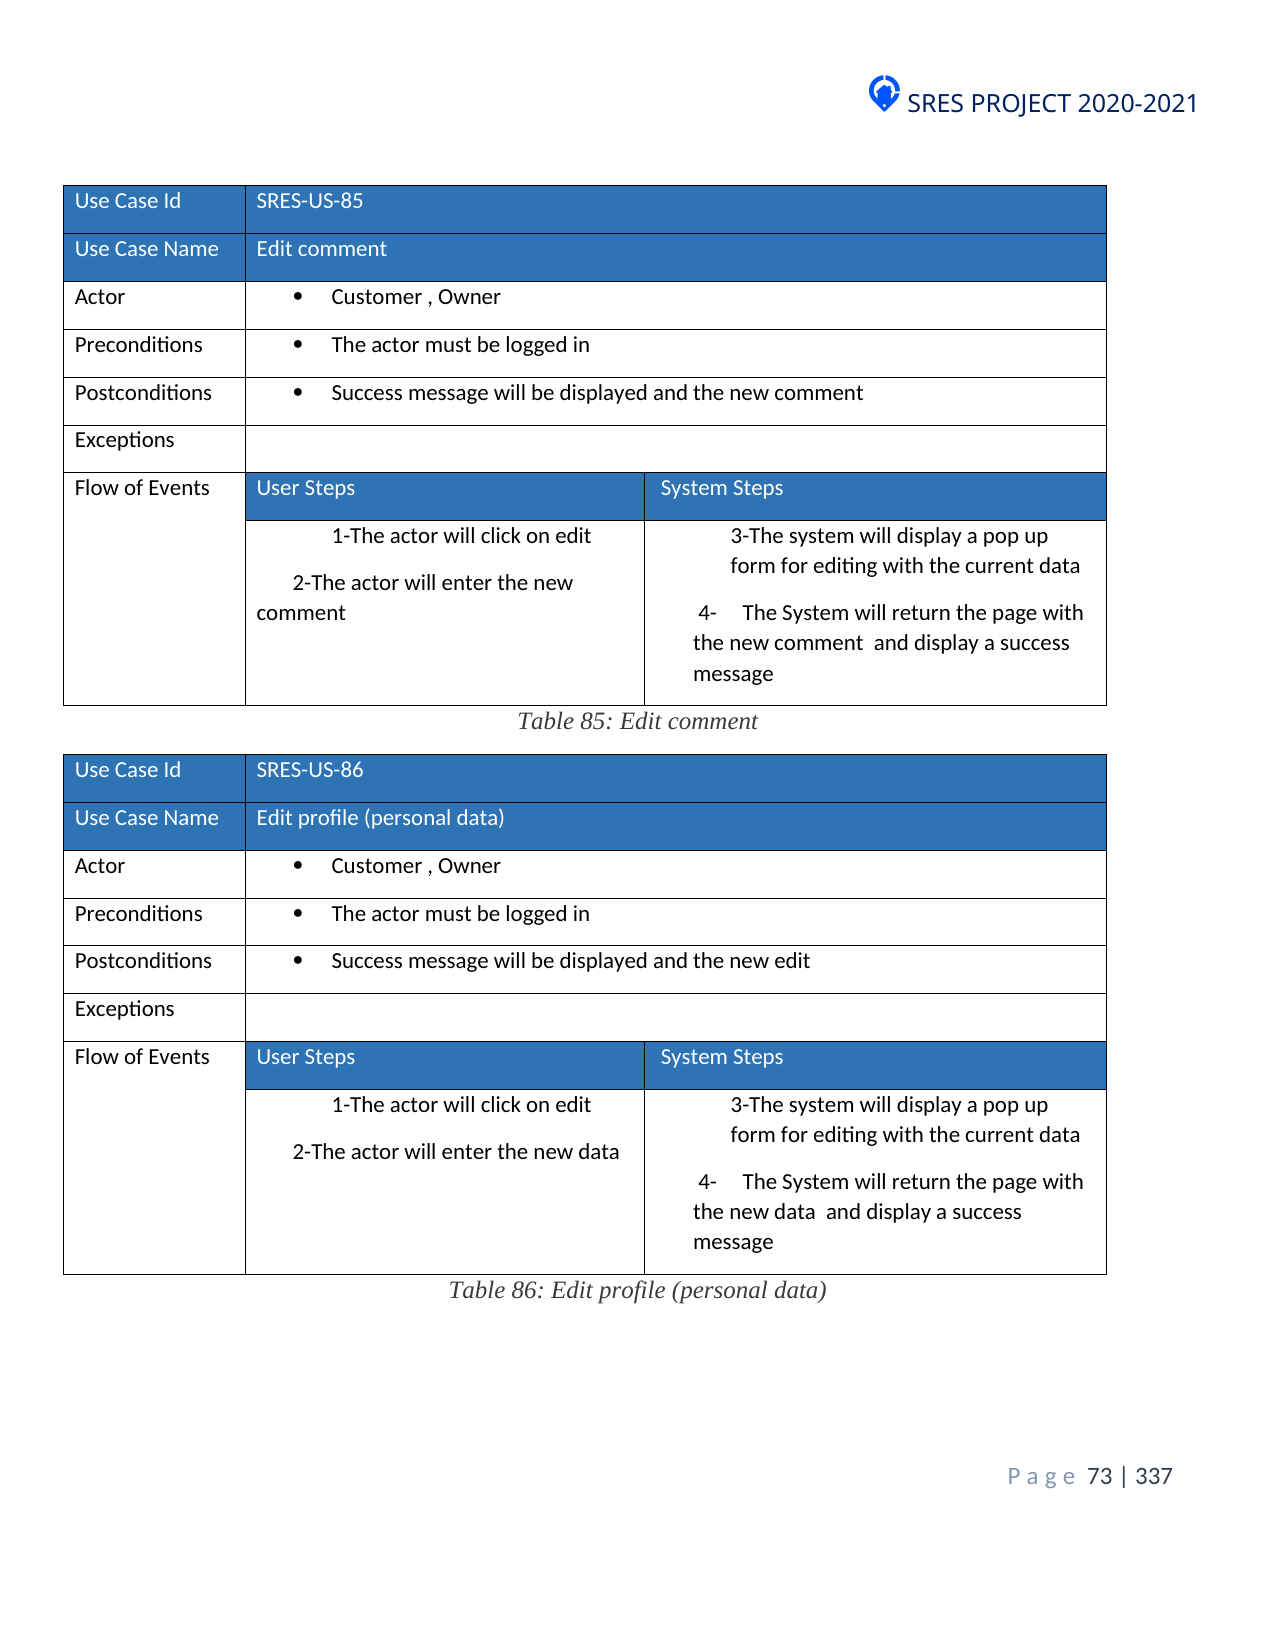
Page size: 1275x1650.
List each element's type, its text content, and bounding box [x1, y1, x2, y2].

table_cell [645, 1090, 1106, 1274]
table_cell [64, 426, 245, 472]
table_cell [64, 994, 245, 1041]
text Table 85: Edit comment [75, 706, 1200, 735]
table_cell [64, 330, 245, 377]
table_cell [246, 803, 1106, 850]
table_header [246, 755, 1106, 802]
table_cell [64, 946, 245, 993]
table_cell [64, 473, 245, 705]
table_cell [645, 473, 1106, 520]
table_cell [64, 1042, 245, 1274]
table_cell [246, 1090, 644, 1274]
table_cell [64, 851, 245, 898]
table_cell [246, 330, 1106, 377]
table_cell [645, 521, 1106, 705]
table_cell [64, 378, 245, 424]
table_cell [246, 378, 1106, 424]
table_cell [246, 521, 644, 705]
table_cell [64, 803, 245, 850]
text Table 86: Edit profile (personal data) [75, 1275, 1200, 1304]
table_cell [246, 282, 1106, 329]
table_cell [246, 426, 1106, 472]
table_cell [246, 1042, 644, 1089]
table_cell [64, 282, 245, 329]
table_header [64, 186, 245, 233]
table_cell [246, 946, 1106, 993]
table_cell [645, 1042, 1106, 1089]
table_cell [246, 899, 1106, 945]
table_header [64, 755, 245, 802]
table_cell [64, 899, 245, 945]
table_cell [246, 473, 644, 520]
picture [868, 75, 901, 113]
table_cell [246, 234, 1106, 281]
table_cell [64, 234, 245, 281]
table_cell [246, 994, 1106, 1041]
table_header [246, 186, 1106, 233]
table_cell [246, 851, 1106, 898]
